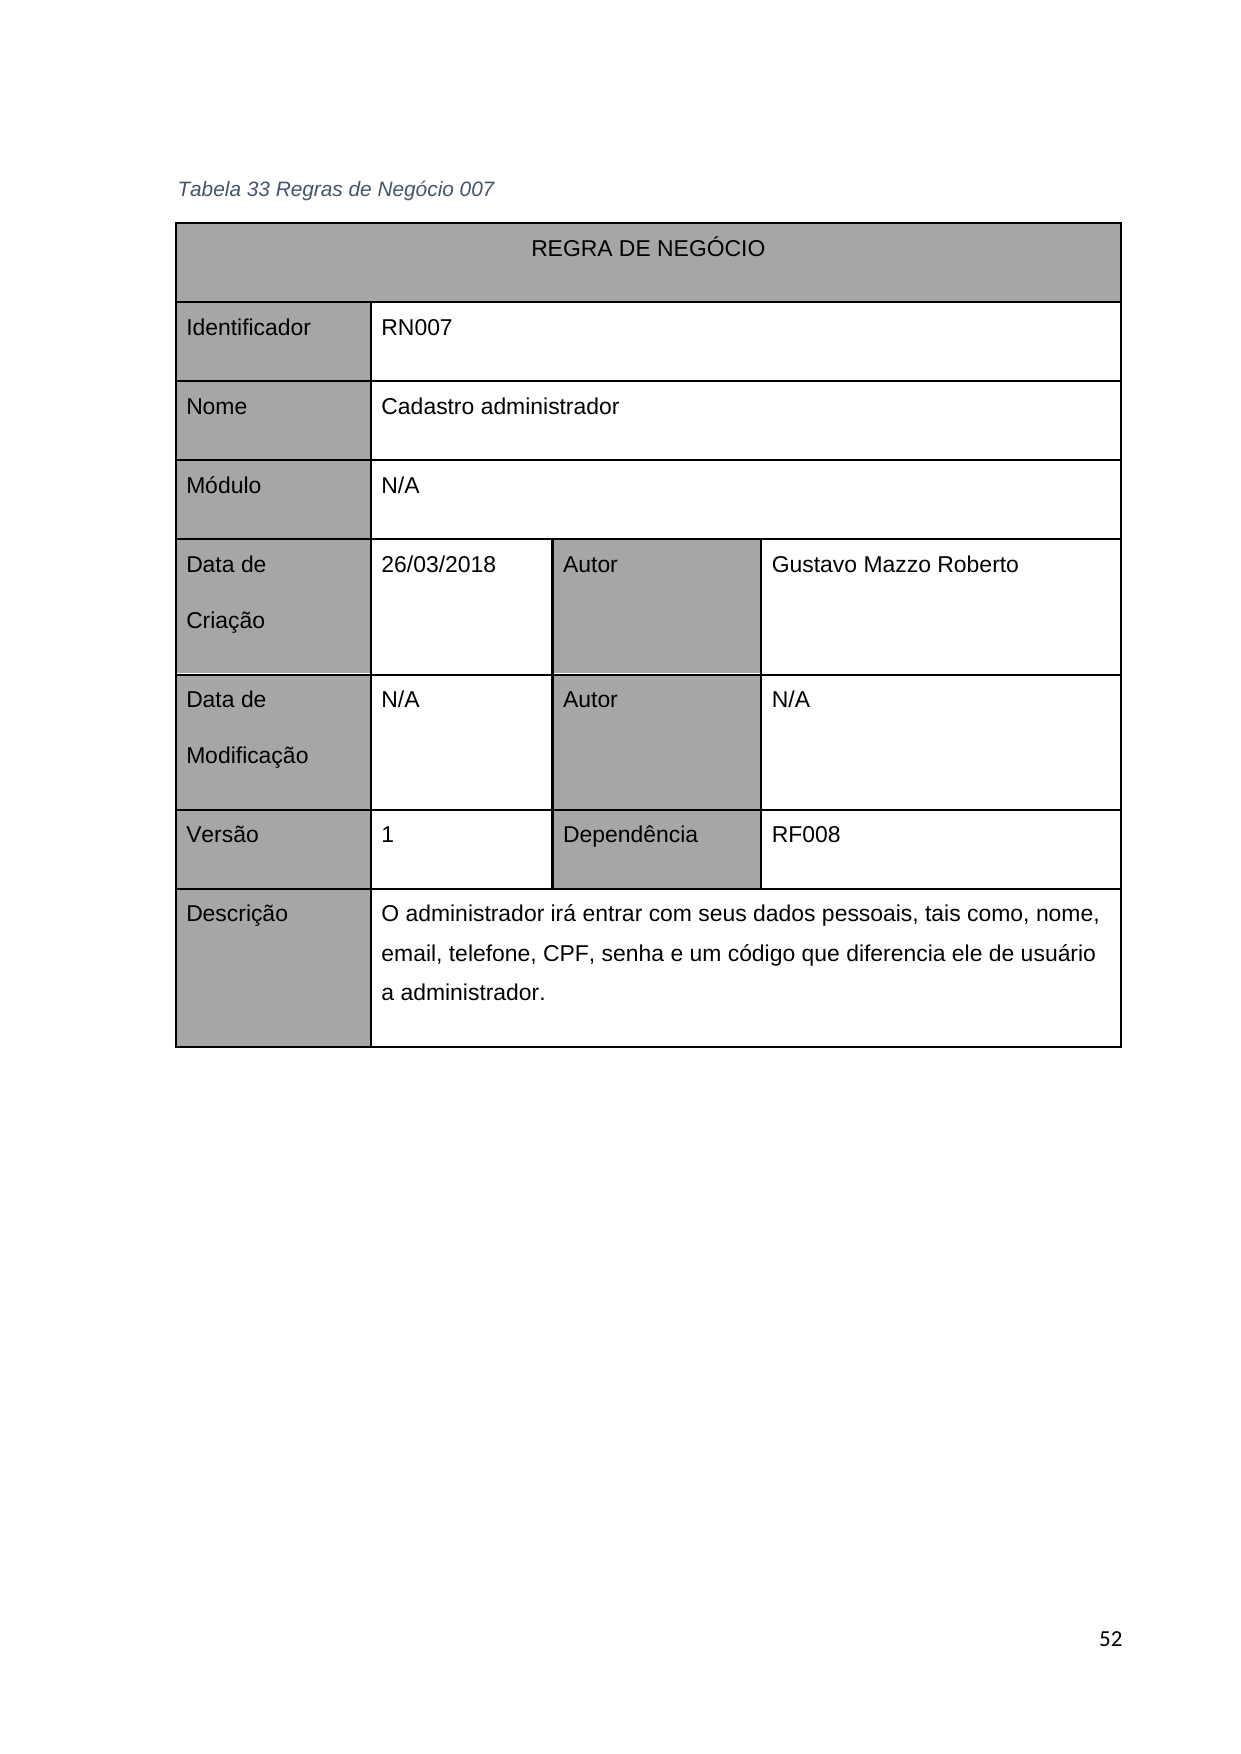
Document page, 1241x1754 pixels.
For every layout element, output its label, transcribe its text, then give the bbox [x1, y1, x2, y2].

table_cell N/A [372, 676, 551, 809]
table_cell 26/03/2018 [372, 540, 551, 673]
table_cell Autor [554, 540, 760, 673]
table_header REGRA DE NEGÓCIO [177, 224, 1120, 301]
table_cell Autor [554, 676, 760, 809]
table_cell Cadastro administrador [372, 382, 1120, 459]
table_cell Nome [177, 382, 370, 459]
table_cell Data de Modificação [177, 676, 370, 809]
table_cell Módulo [177, 461, 370, 538]
table_cell 1 [372, 811, 551, 888]
table_cell RN007 [372, 303, 1120, 380]
table_cell Gustavo Mazzo Roberto [762, 540, 1120, 673]
table_cell Versão [177, 811, 370, 888]
table_cell O administrador irá entrar com seus dados pessoais, tais como, nome, email, telefone, CPF, senha e um código que diferencia ele de usuário a administrador. [372, 890, 1120, 1046]
table_cell Dependência [554, 811, 760, 888]
table_cell N/A [762, 676, 1120, 809]
table_cell RF008 [762, 811, 1120, 888]
table_cell N/A [372, 461, 1120, 538]
table_cell Identificador [177, 303, 370, 380]
text Tabela 33 Regras de Negócio 007 [177, 177, 1122, 201]
table_cell Descrição [177, 890, 370, 1046]
table_cell Data de Criação [177, 540, 370, 673]
